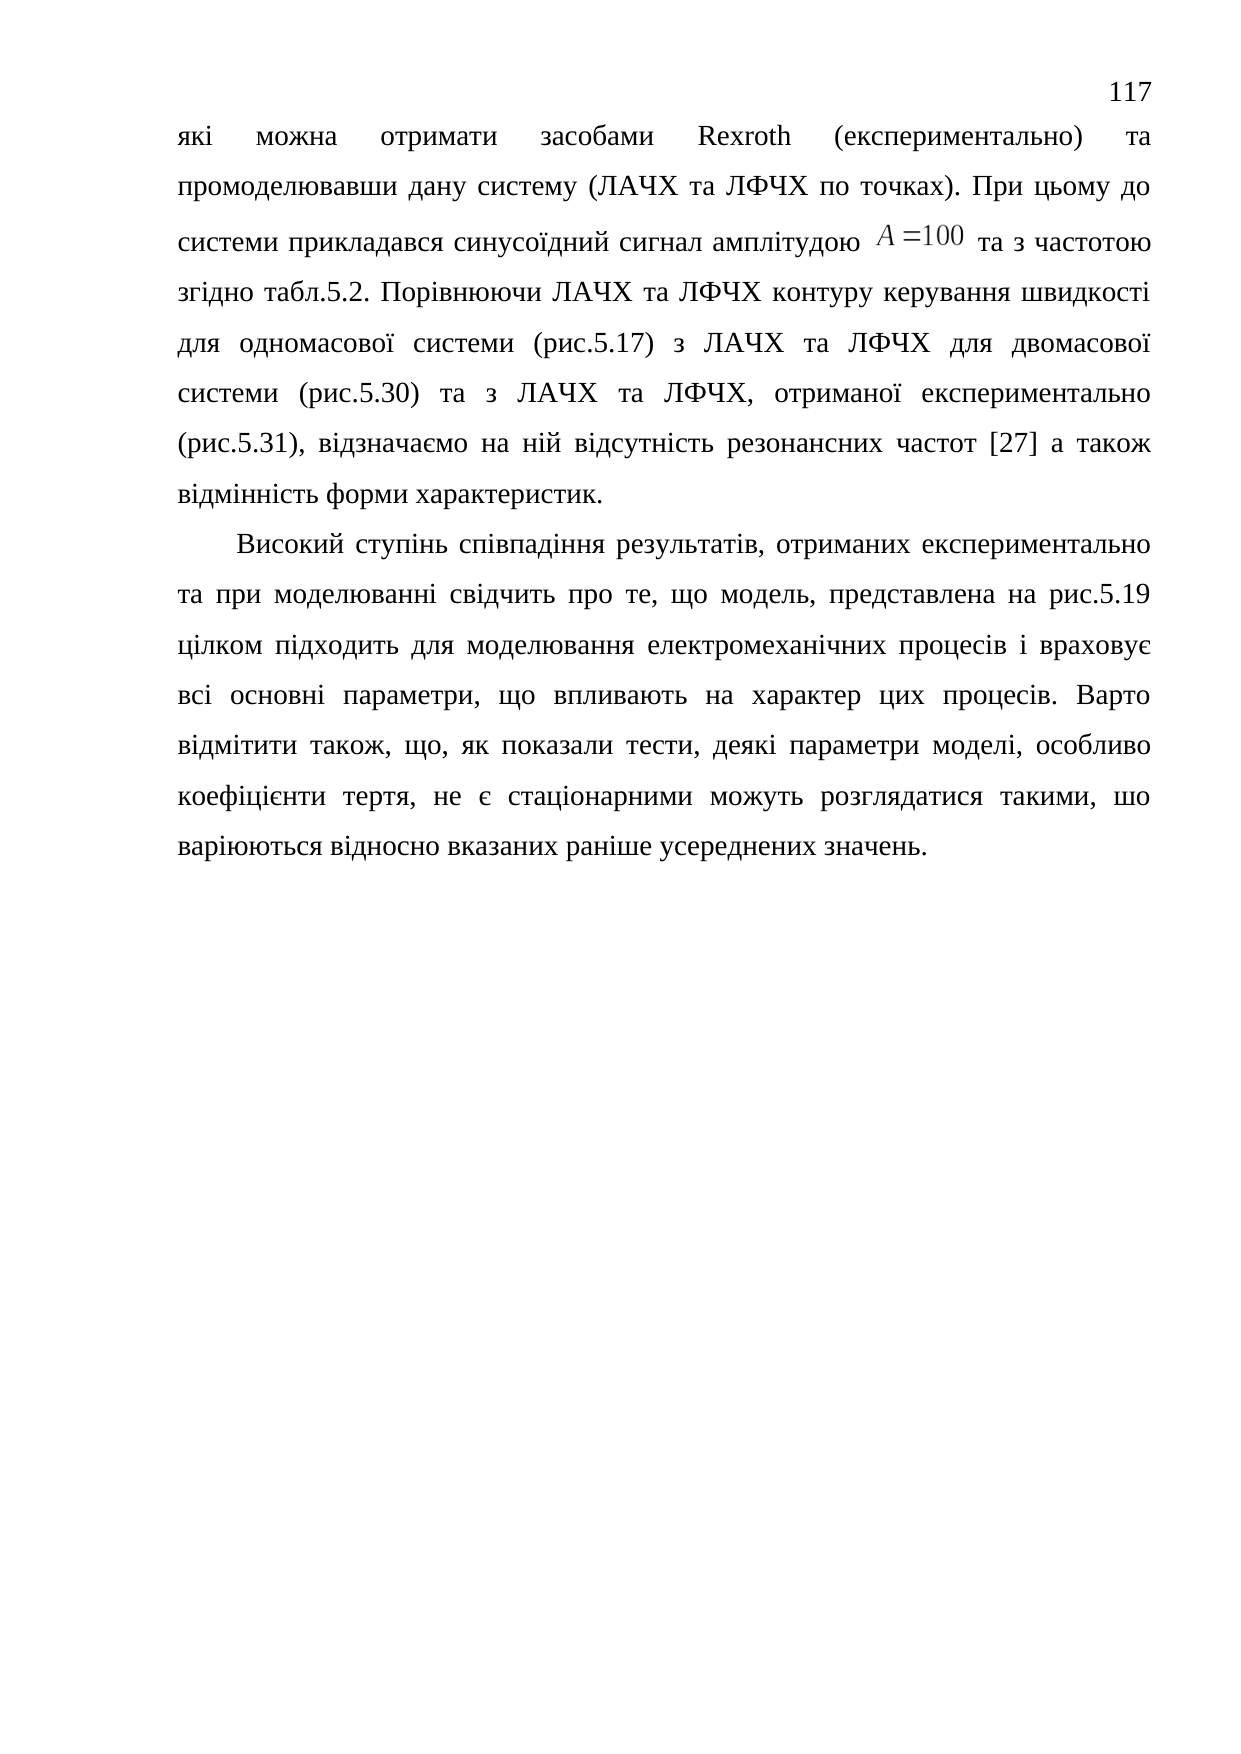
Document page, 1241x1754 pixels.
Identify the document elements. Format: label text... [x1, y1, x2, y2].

text Високий ступінь співпадіння результатів, отриманих експериментально та при моделюванні свідчить про те, що модель, представлена на рис.5.19 цілком підходить для моделювання електромеханічних процесів і враховує всі основні параметри, що впливають на характер цих процесів. Варто відмітити також, що, як показали тести, деякі параметри моделі, особливо коефіцієнти тертя, не є стаціонарними можуть розглядатися такими, шо варіюються відносно вказаних раніше усереднених значень. [177, 526, 1152, 862]
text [177, 118, 1152, 509]
